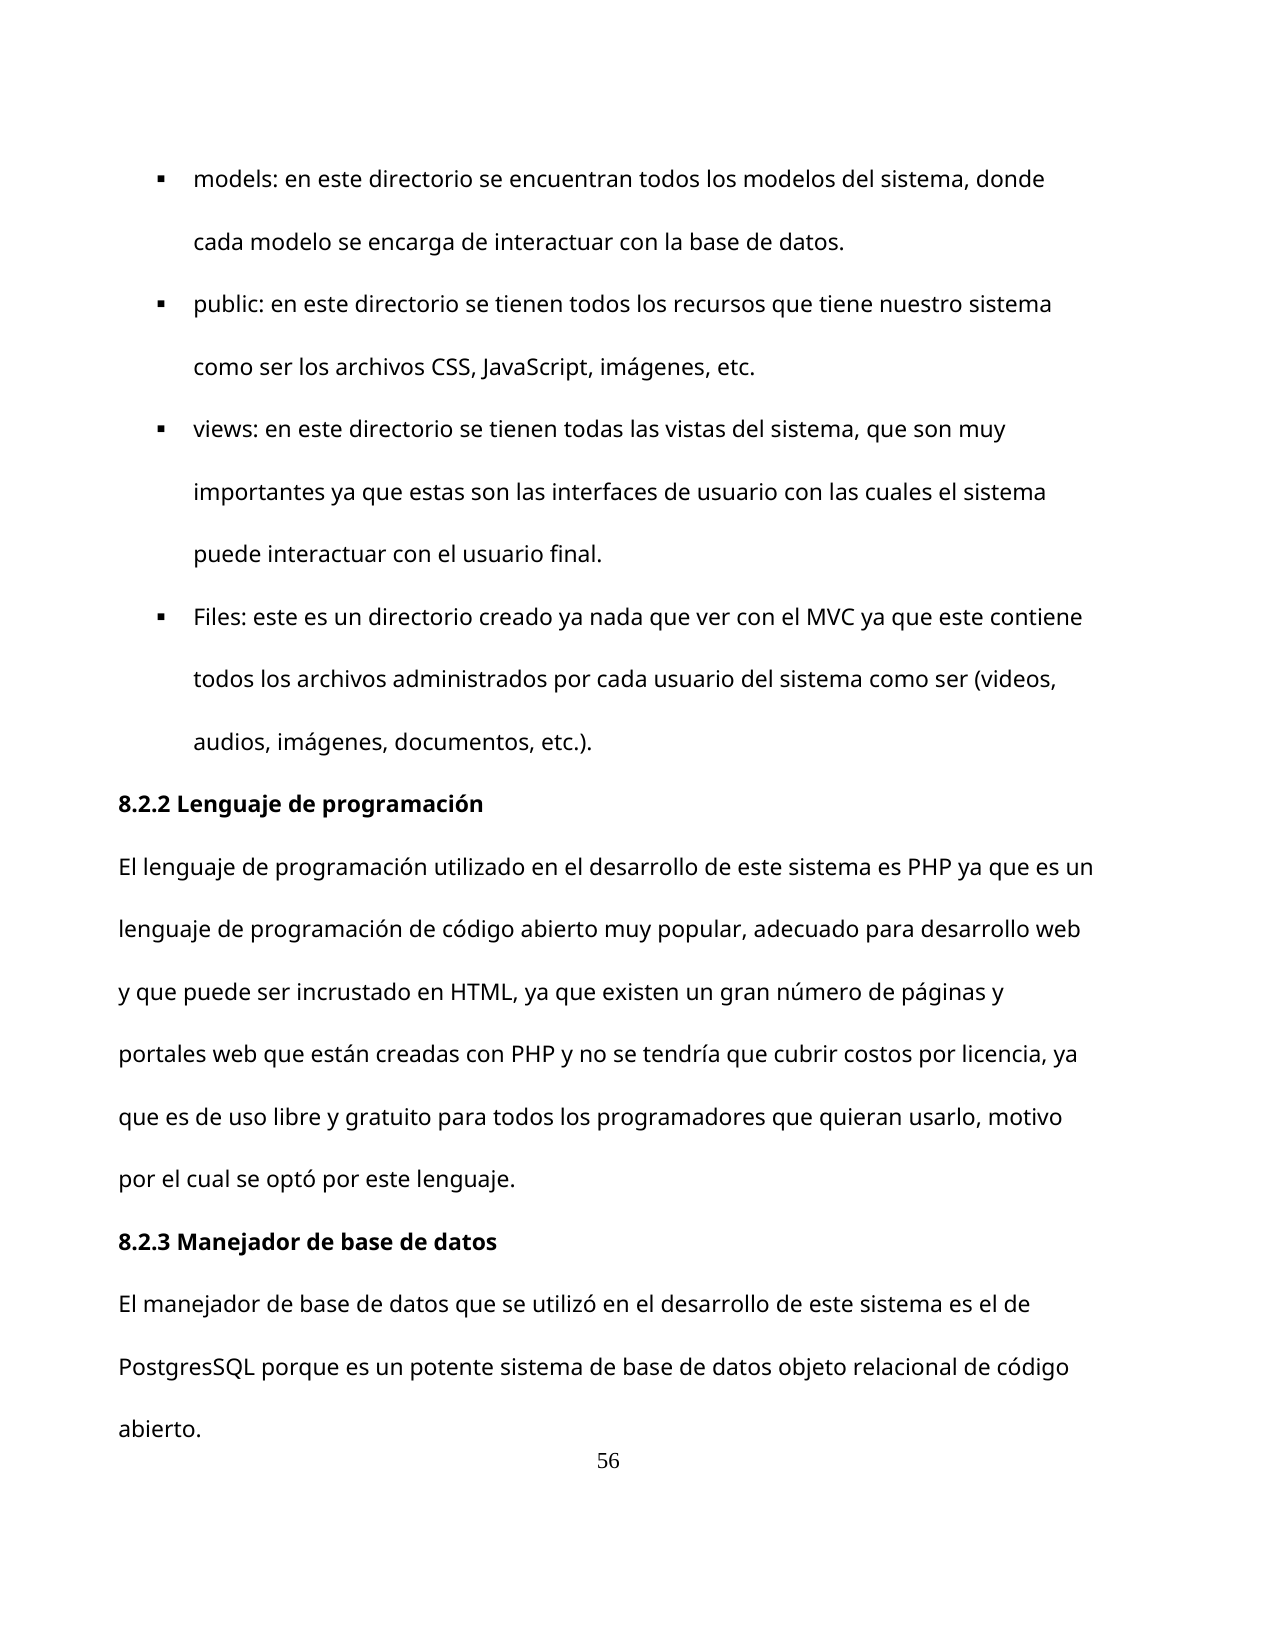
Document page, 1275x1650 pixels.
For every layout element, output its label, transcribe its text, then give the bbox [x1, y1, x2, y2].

subtitle 8.2.2 Lenguaje de programación [118, 788, 1098, 819]
list public: en este directorio se tienen todos los recursos que tiene nuestro sistema como ser los archivos CSS, JavaScript, imágenes, etc. [156, 288, 1098, 382]
list views: en este directorio se tienen todas las vistas del sistema, que son muy importantes ya que estas son las interfaces de usuario con las cuales el sistema puede interactuar con el usuario final. [156, 413, 1098, 569]
subtitle 8.2.3 Manejador de base de datos [118, 1226, 1098, 1257]
text El lenguaje de programación utilizado en el desarrollo de este sistema es PHP ya que es un lenguaje de programación de código abierto muy popular, adecuado para desarrollo web y que puede ser incrustado en HTML, ya que existen un gran número de páginas y portales web que están creadas con PHP y no se tendría que cubrir costos por licencia, ya que es de uso libre y gratuito para todos los programadores que quieran usarlo, motivo por el cual se optó por este lenguaje. [118, 851, 1098, 1194]
text El manejador de base de datos que se utilizó en el desarrollo de este sistema es el de PostgresSQL porque es un potente sistema de base de datos objeto relacional de código abierto. [118, 1288, 1098, 1444]
list Files: este es un directorio creado ya nada que ver con el MVC ya que este contiene todos los archivos administrados por cada usuario del sistema como ser (videos, audios, imágenes, documentos, etc.). [156, 601, 1098, 757]
list models: en este directorio se encuentran todos los modelos del sistema, donde cada modelo se encarga de interactuar con la base de datos. [156, 163, 1098, 257]
